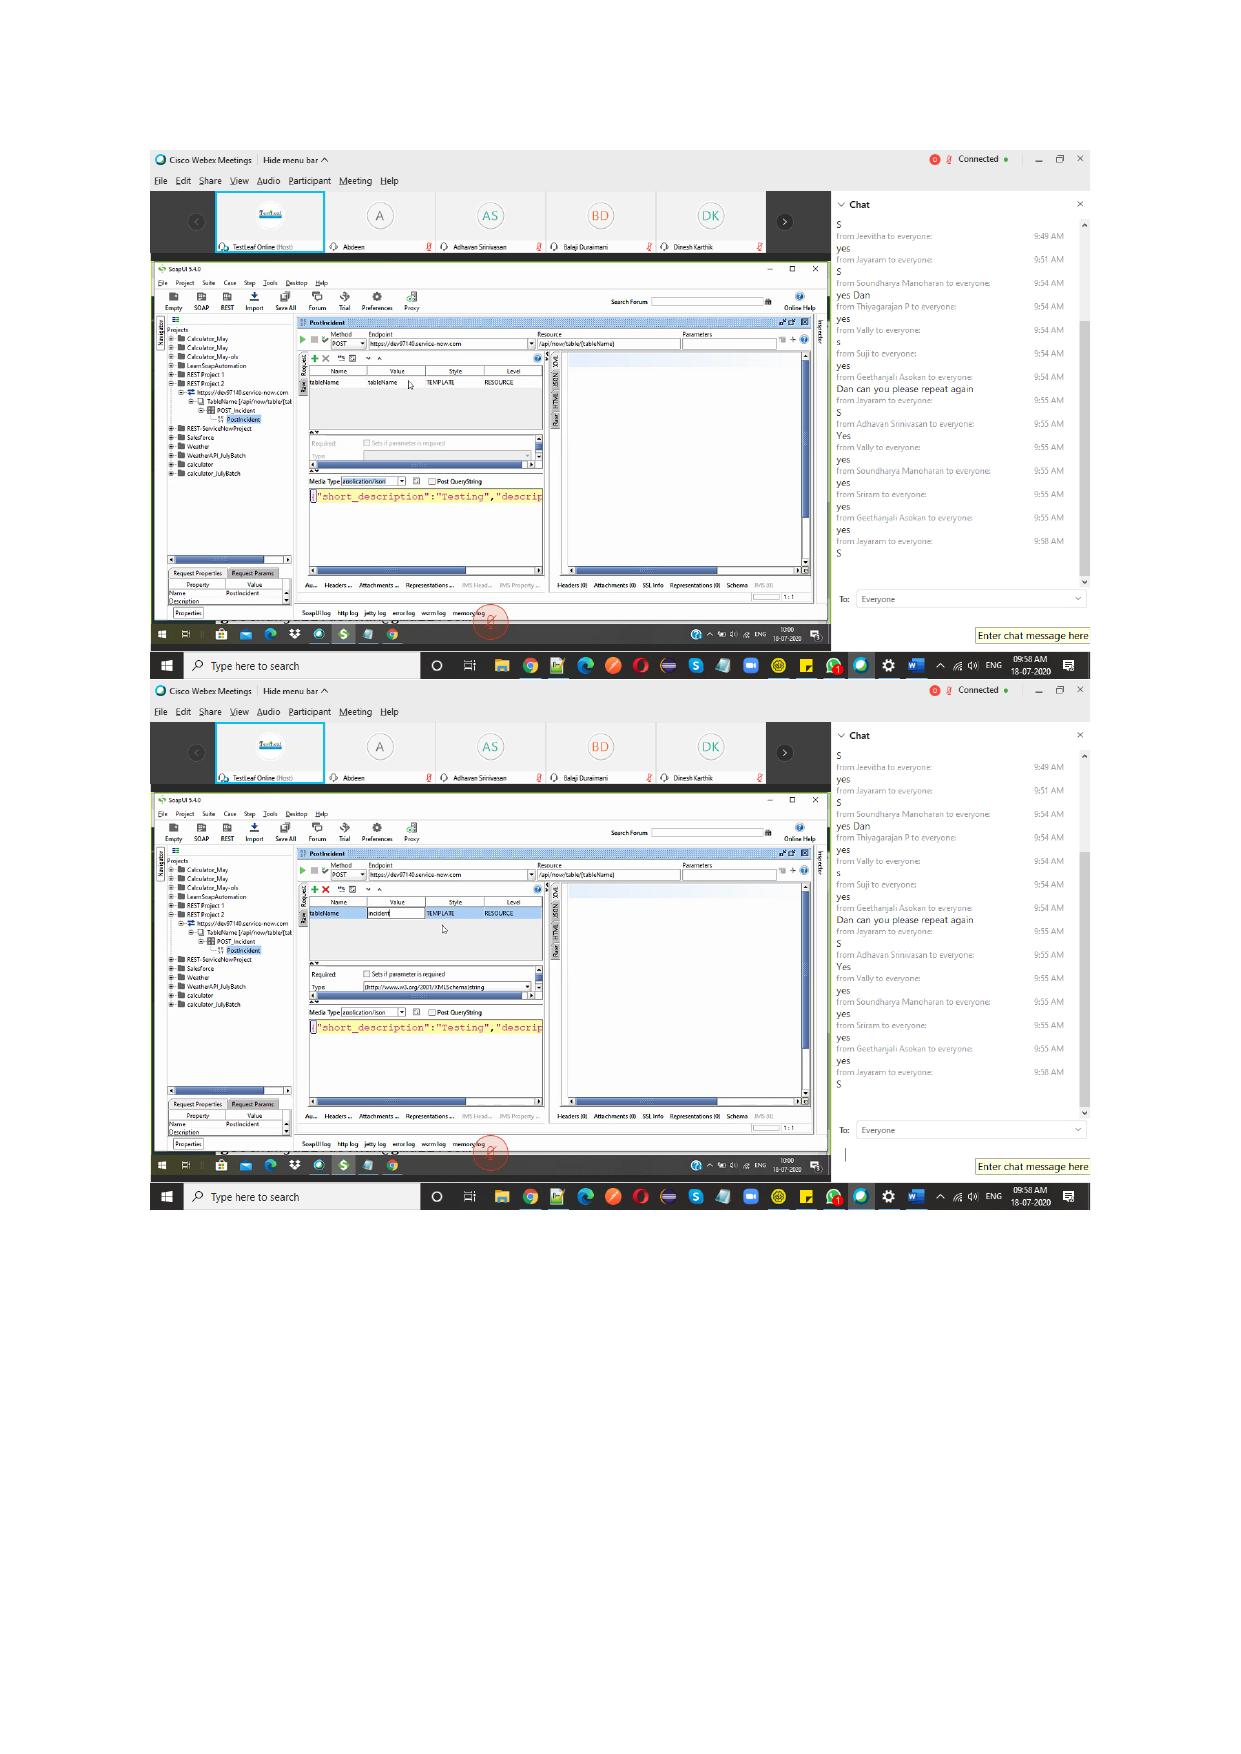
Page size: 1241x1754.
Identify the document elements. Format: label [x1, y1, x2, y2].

picture [150, 680, 1091, 1210]
picture [150, 150, 1091, 679]
